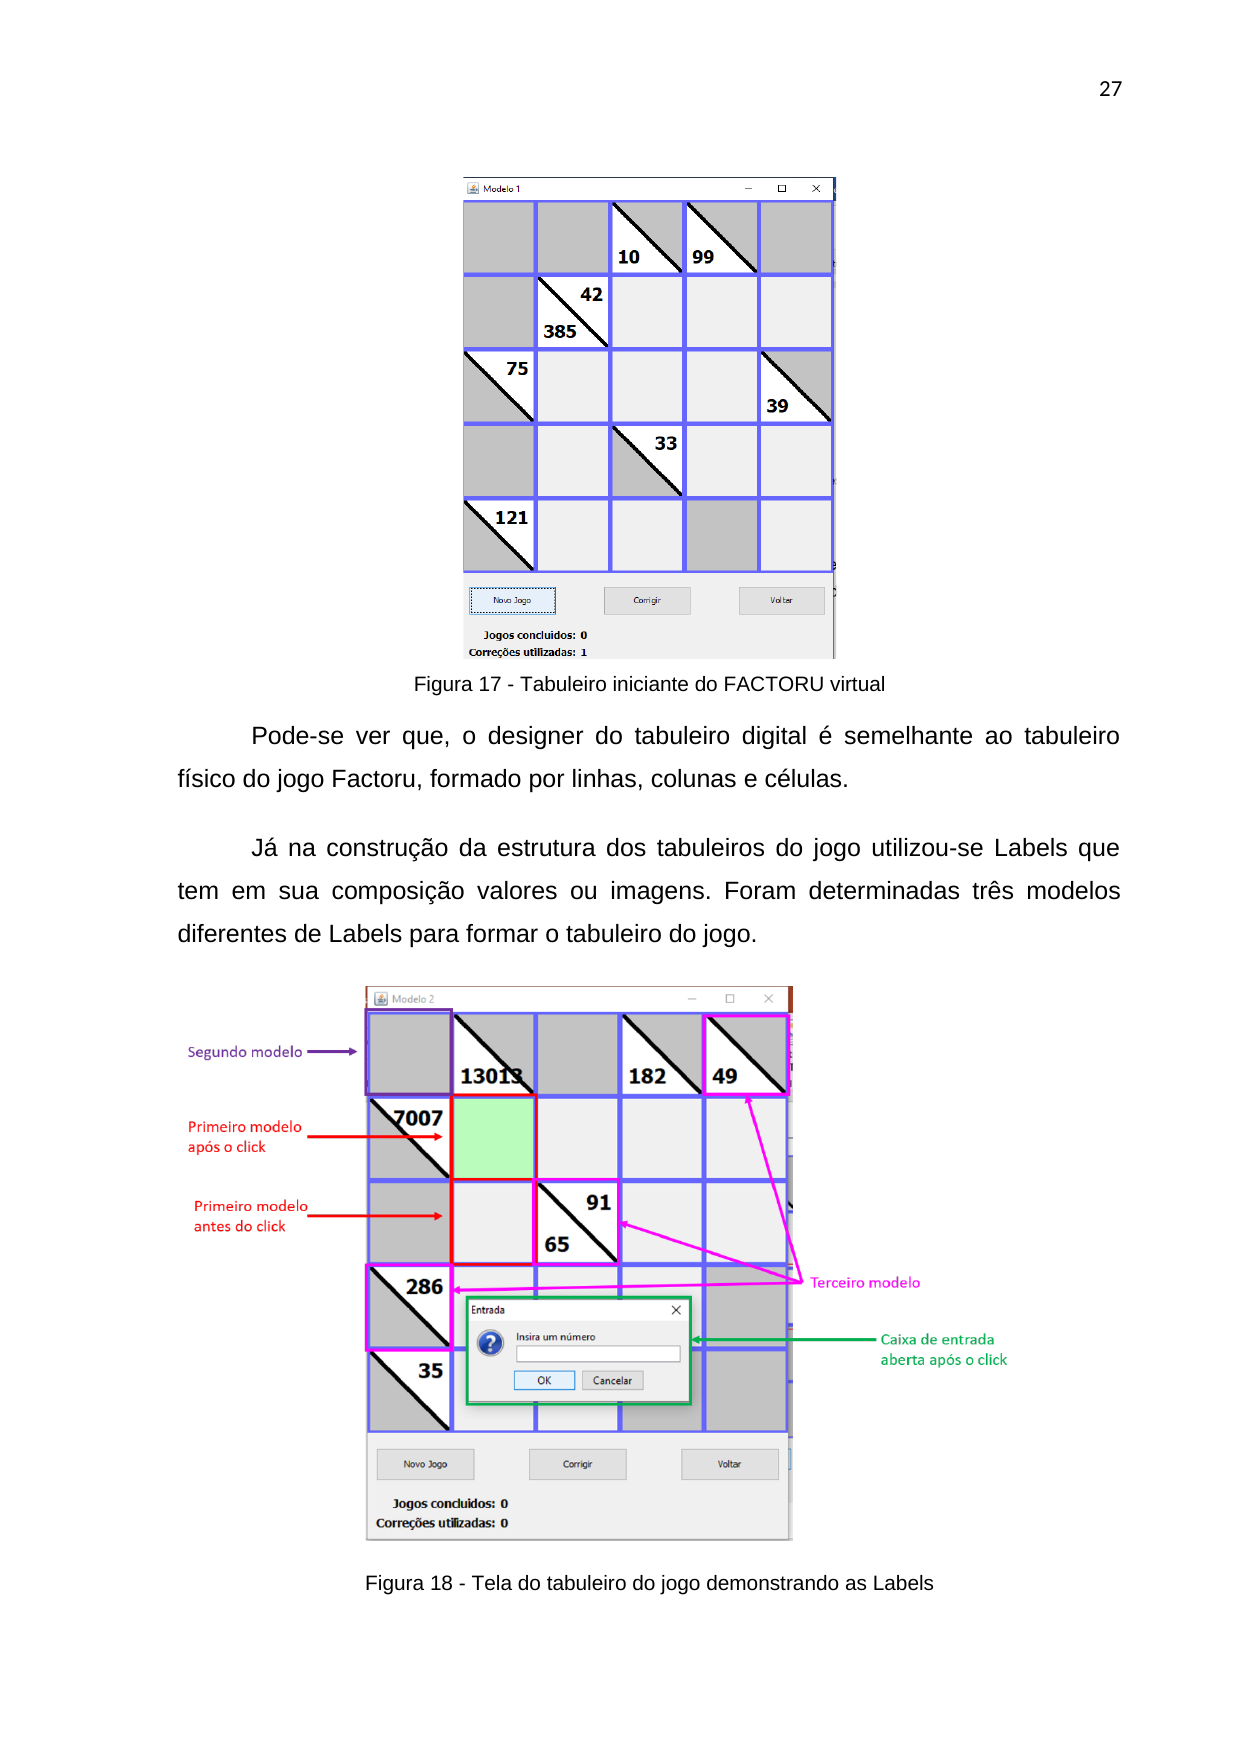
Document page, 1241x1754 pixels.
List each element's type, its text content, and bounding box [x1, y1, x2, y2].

text Já na construção da estrutura dos tabuleiros do jogo utilizou-se Labels que tem em sua composição valores ou imagens. Foram determinadas três modelos diferentes de Labels para formar o tabuleiro do jogo. [177, 832, 1122, 947]
picture [463, 177, 837, 659]
text Figura 18 - Tela do tabuleiro do jogo demonstrando as Labels [177, 1571, 1122, 1595]
picture [177, 986, 1023, 1541]
text Figura 17 - Tabuleiro iniciante do FACTORU virtual [177, 672, 1122, 696]
text Pode-se ver que, o designer do tabuleiro digital é semelhante ao tabuleiro físico do jogo Factoru, formado por linhas, colunas e células. [177, 721, 1122, 793]
